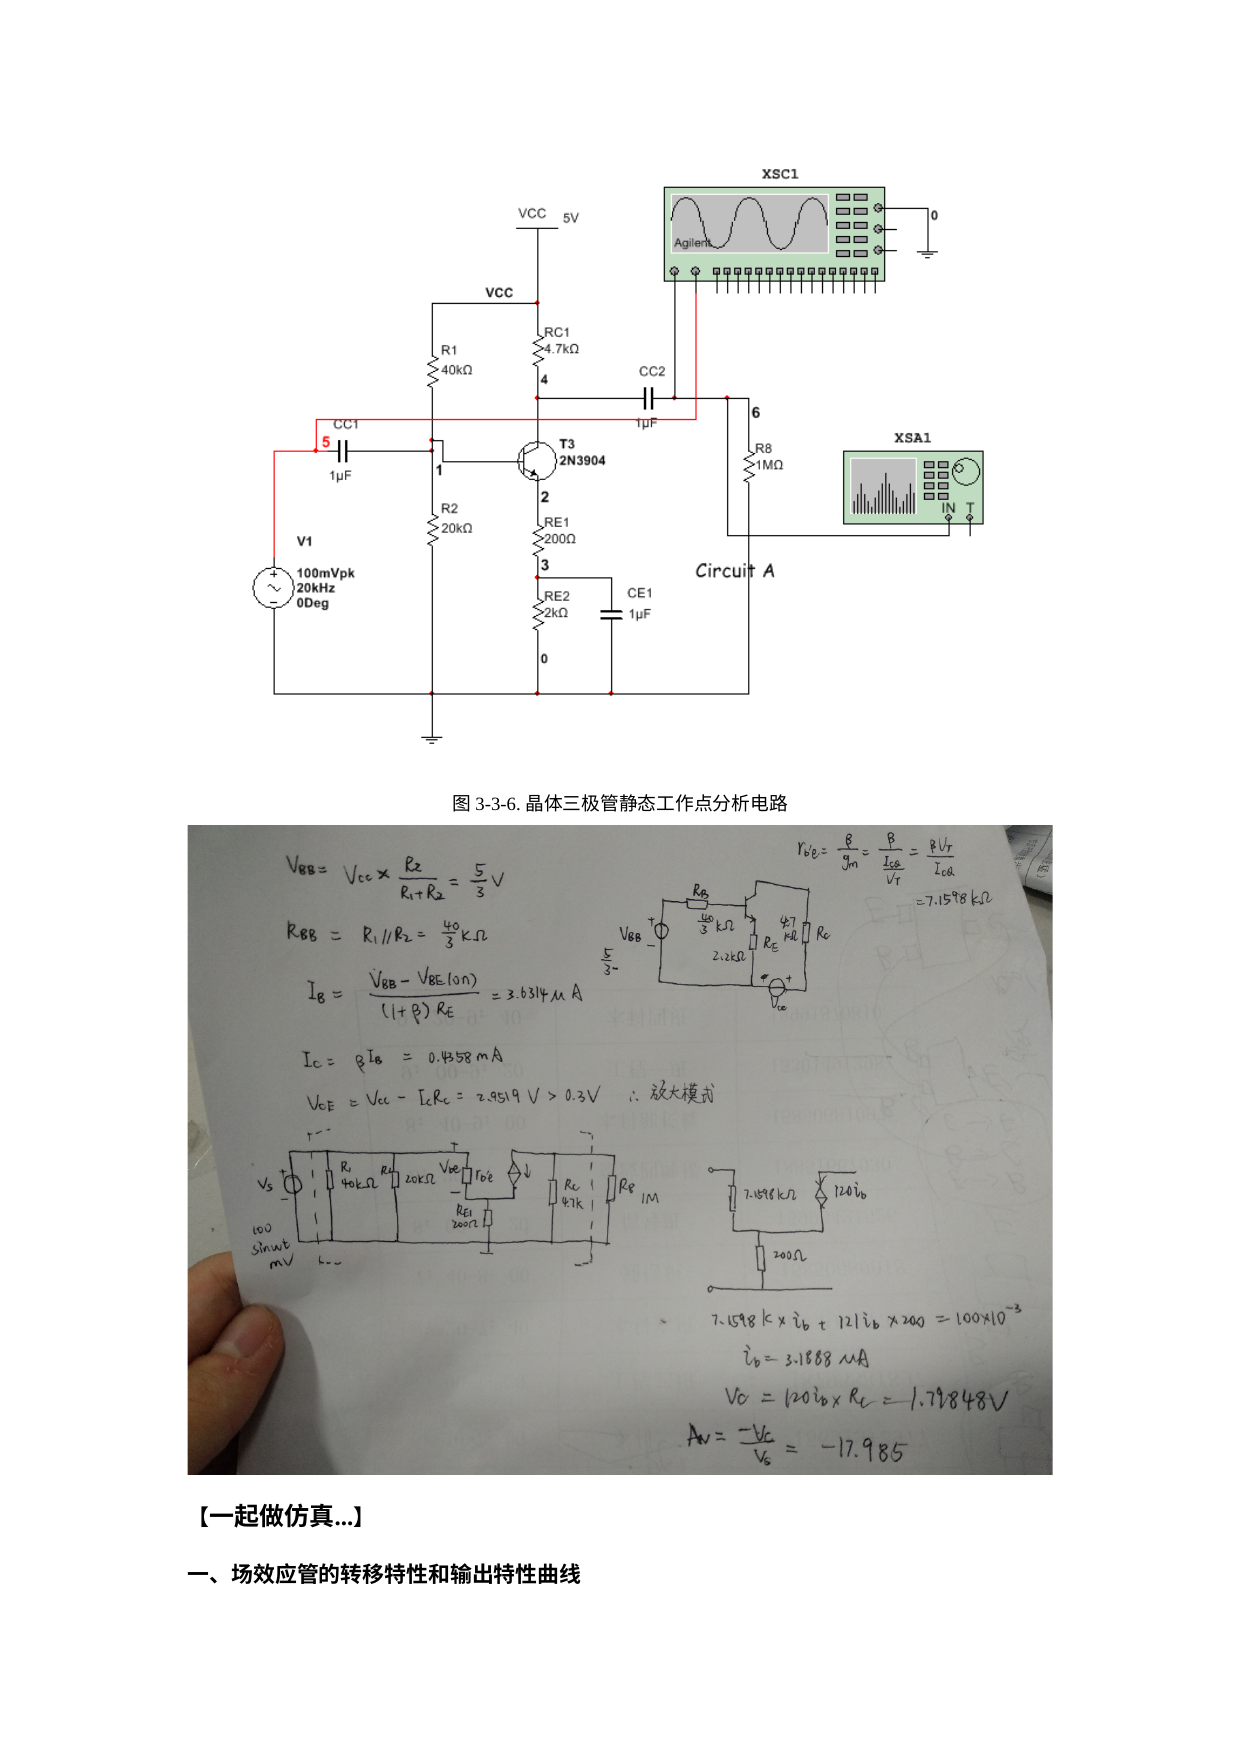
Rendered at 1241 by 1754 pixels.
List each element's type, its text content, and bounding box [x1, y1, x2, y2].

text 一、场效应管的转移特性和输出特性曲线 [187, 1556, 1053, 1589]
text 【一起做仿真...】 [187, 1482, 1053, 1547]
text 图3-3-6. 晶体三极管静态工作点分析电路 [187, 786, 1053, 819]
picture [235, 162, 1005, 758]
picture [187, 825, 1053, 1475]
